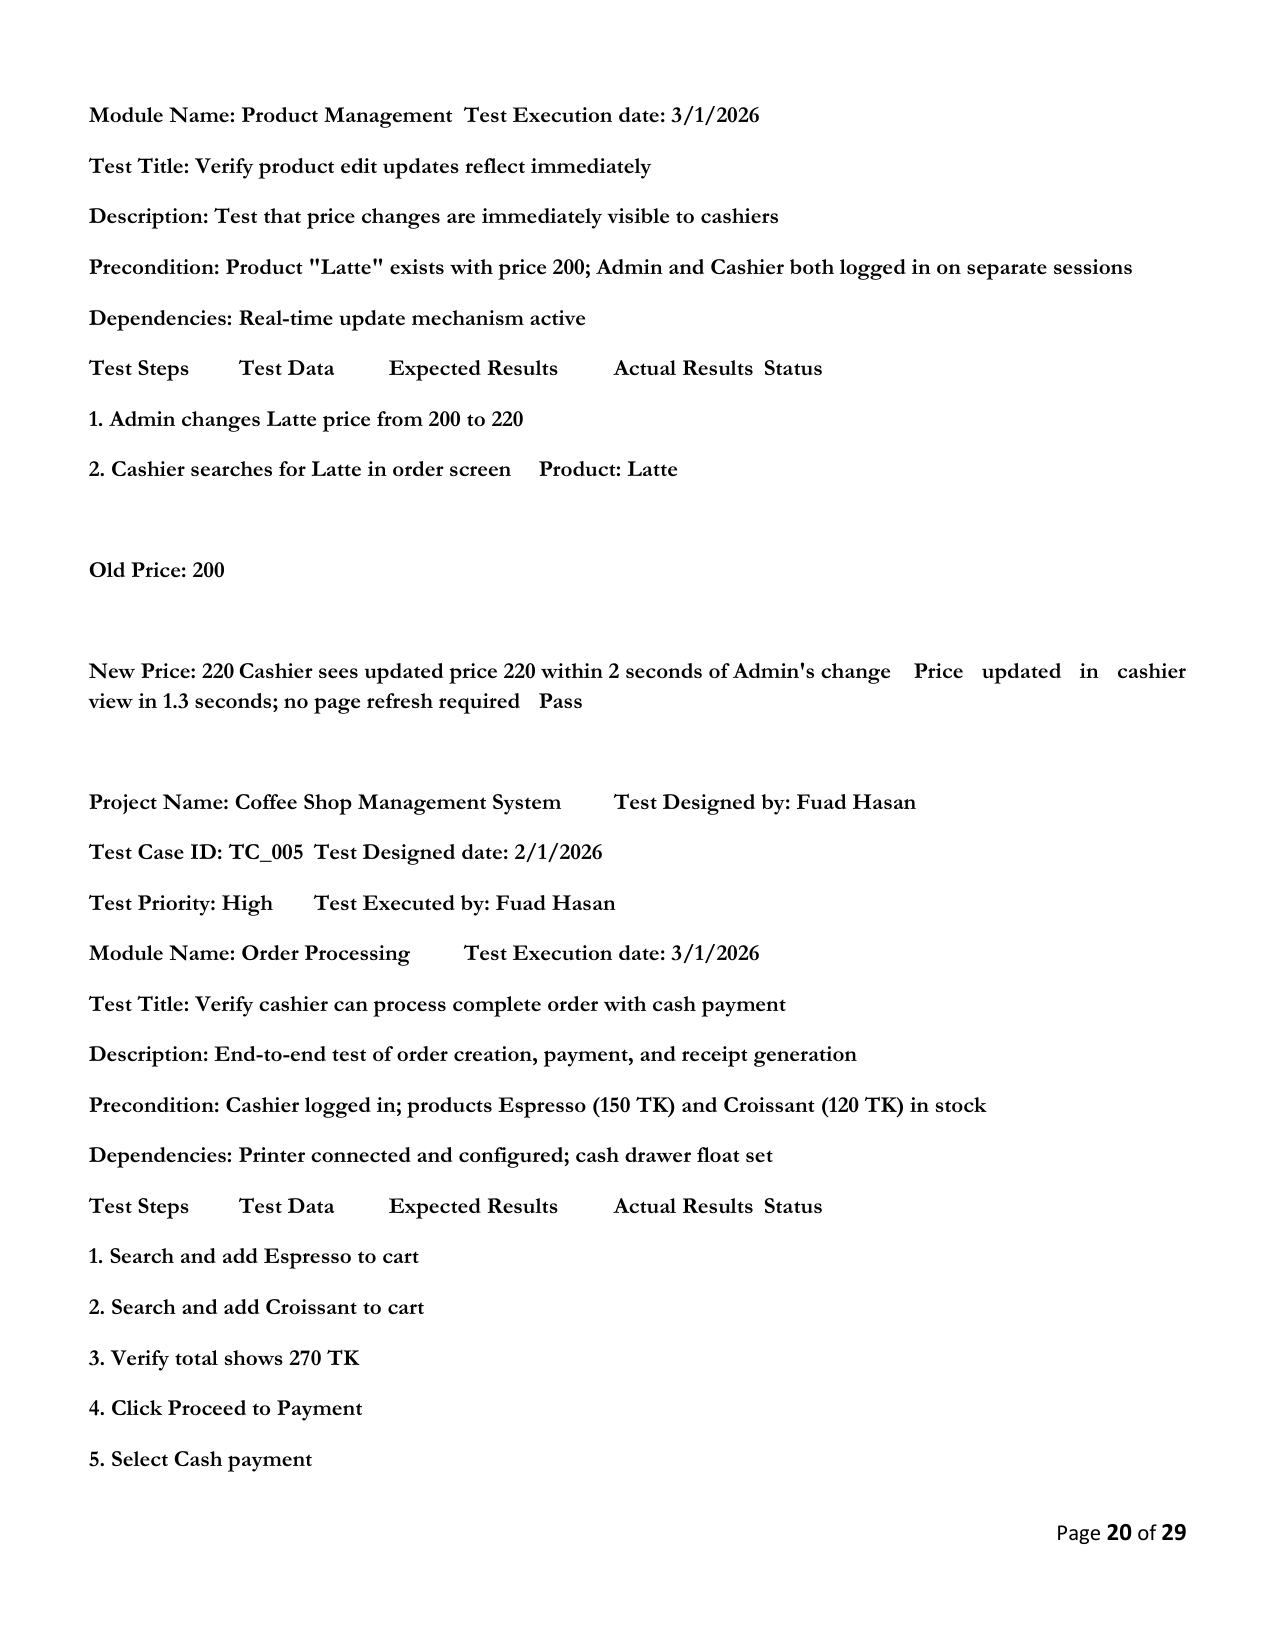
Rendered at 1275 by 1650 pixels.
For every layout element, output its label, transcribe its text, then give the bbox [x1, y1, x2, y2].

text Test Title: Verify product edit updates reflect immediately [88, 153, 1186, 179]
text 1. Search and add Espresso to cart [88, 1244, 1186, 1270]
text 3. Verify total shows 270 TK [88, 1345, 1186, 1371]
text 5. Select Cash payment [88, 1446, 1186, 1472]
text Test Case ID: TC_005 Test Designed date: 2/1/2026 [88, 840, 1186, 866]
text Description: End-to-end test of order creation, payment, and receipt generation [88, 1042, 1186, 1068]
text Test Steps Test Data Expected Results Actual Results Status [88, 1194, 1186, 1219]
text Module Name: Product Management Test Execution date: 3/1/2026 [88, 103, 1186, 129]
text 4. Click Proceed to Payment [88, 1396, 1186, 1422]
text Test Steps Test Data Expected Results Actual Results Status [88, 356, 1186, 381]
text Old Price: 200 [88, 558, 1186, 583]
text 1. Admin changes Latte price from 200 to 220 [88, 406, 1186, 432]
text Module Name: Order Processing Test Execution date: 3/1/2026 [88, 941, 1186, 967]
text Dependencies: Printer connected and configured; cash drawer float set [88, 1143, 1186, 1169]
text Precondition: Cashier logged in; products Espresso (150 TK) and Croissant (120 TK) in stock [88, 1093, 1186, 1118]
text Test Priority: High Test Executed by: Fuad Hasan [88, 891, 1186, 916]
text Project Name: Coffee Shop Management System Test Designed by: Fuad Hasan [88, 789, 1186, 815]
text 2. Search and add Croissant to cart [88, 1295, 1186, 1321]
text Description: Test that price changes are immediately visible to cashiers [88, 204, 1186, 230]
text Dependencies: Real-time update mechanism active [88, 305, 1186, 331]
text Test Title: Verify cashier can process complete order with cash payment [88, 992, 1186, 1017]
text New Price: 220 Cashier sees updated price 220 within 2 seconds of Admin's change Price updated in cashier view in 1.3 seconds; no page refresh required Pass [88, 659, 1186, 714]
text Precondition: Product "Latte" exists with price 200; Admin and Cashier both logged in on separate sessions [88, 254, 1186, 280]
text 2. Cashier searches for Latte in order screen Product: Latte [88, 457, 1186, 482]
